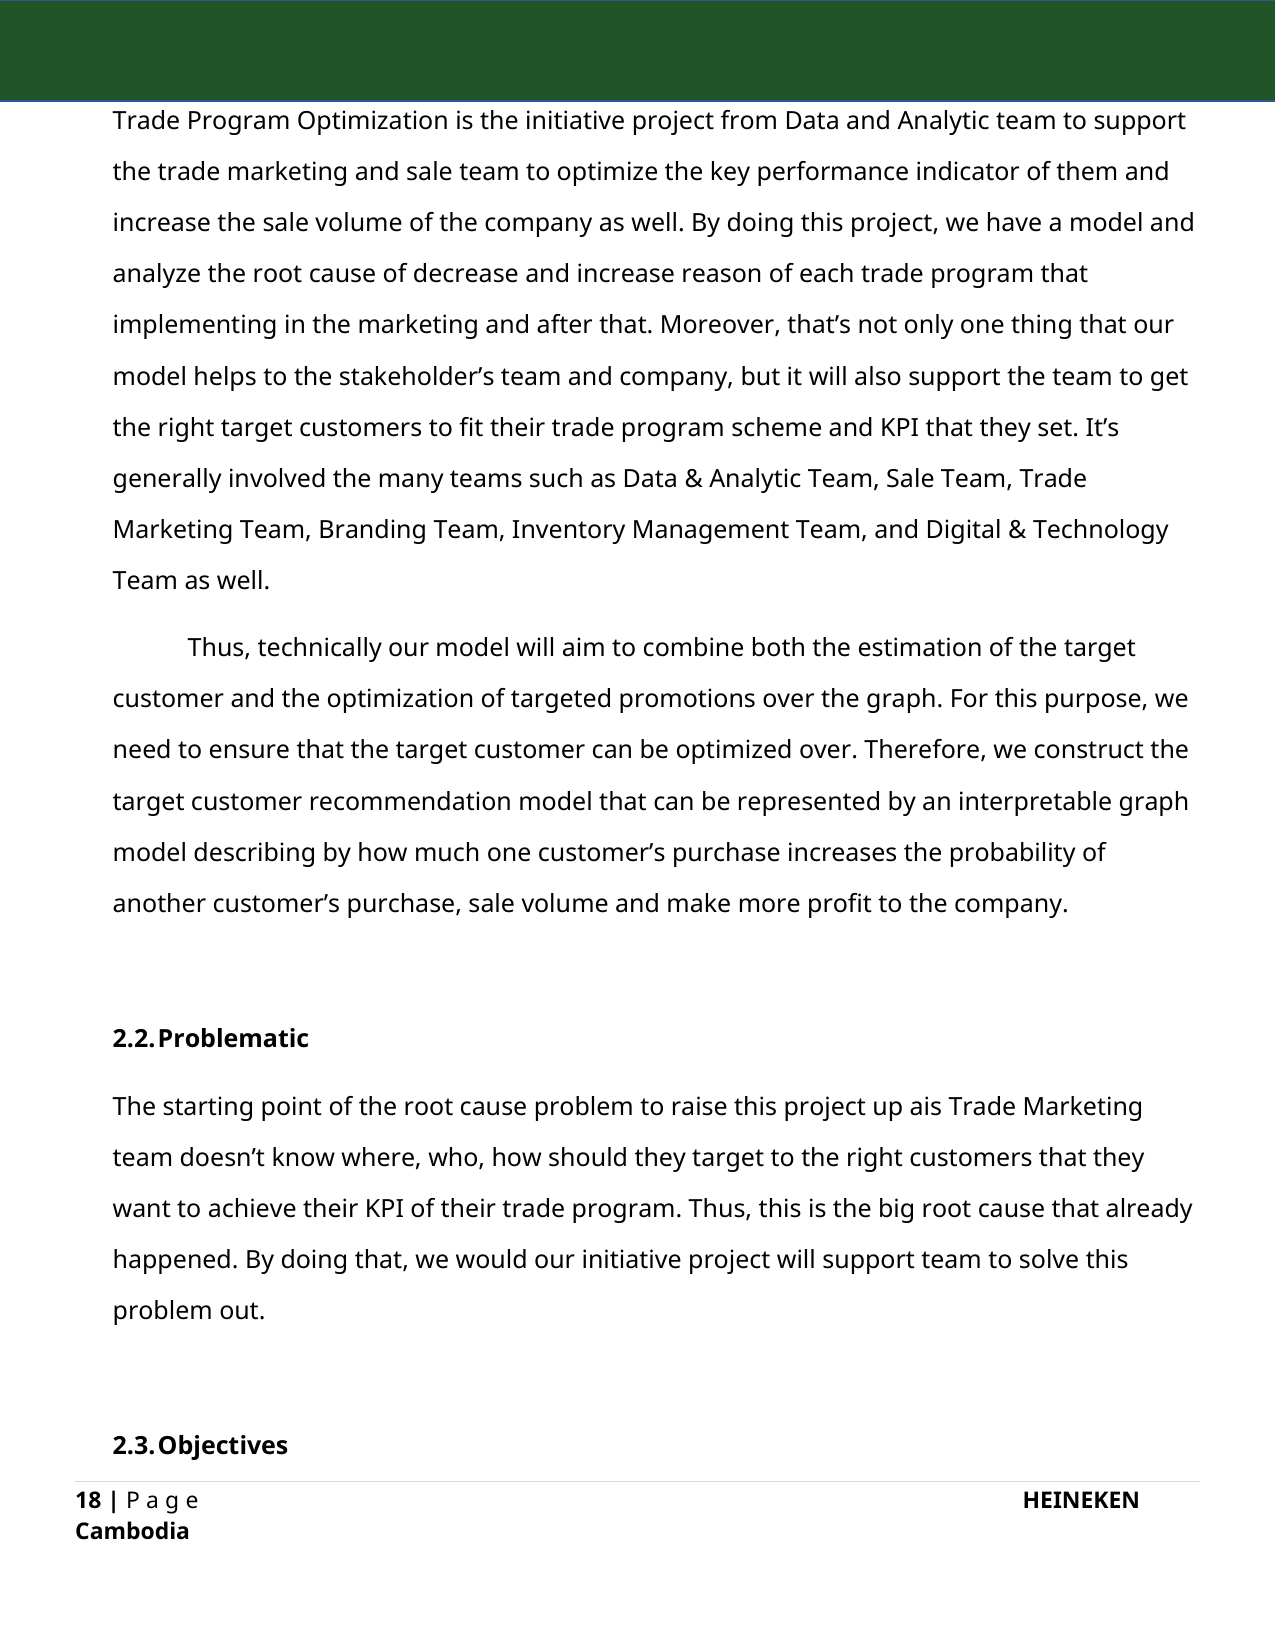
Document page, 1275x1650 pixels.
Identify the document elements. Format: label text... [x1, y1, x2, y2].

list Problematic [112, 1021, 1200, 1055]
list Objectives [112, 1428, 1200, 1462]
text The starting point of the root cause problem to raise this project up ais Trade Marketing team doesn’t know where, who, how should they target to the right customers that they want to achieve their KPI of their trade program. Thus, this is the big root cause that already happened. By doing that, we would our initiative project will support team to solve this problem out. [112, 1088, 1200, 1327]
text Trade Program Optimization is the initiative project from Data and Analytic team to support the trade marketing and sale team to optimize the key performance indicator of them and increase the sale volume of the company as well. By doing this project, we have a model and analyze the root cause of decrease and increase reason of each trade program that implementing in the marketing and after that. Moreover, that’s not only one thing that our model helps to the stakeholder’s team and company, but it will also support the team to get the right target customers to fit their trade program scheme and KPI that they set. It’s generally involved the many teams such as Data & Analytic Team, Sale Team, Trade Marketing Team, Branding Team, Inventory Management Team, and Digital & Technology Team as well. [112, 103, 1200, 596]
text Thus, technically our model will aim to combine both the estimation of the target customer and the optimization of targeted promotions over the graph. For this purpose, we need to ensure that the target customer can be optimized over. Therefore, we construct the target customer recommendation model that can be represented by an interpretable graph model describing by how much one customer’s purchase increases the probability of another customer’s purchase, sale volume and make more profit to the company. [112, 630, 1200, 919]
